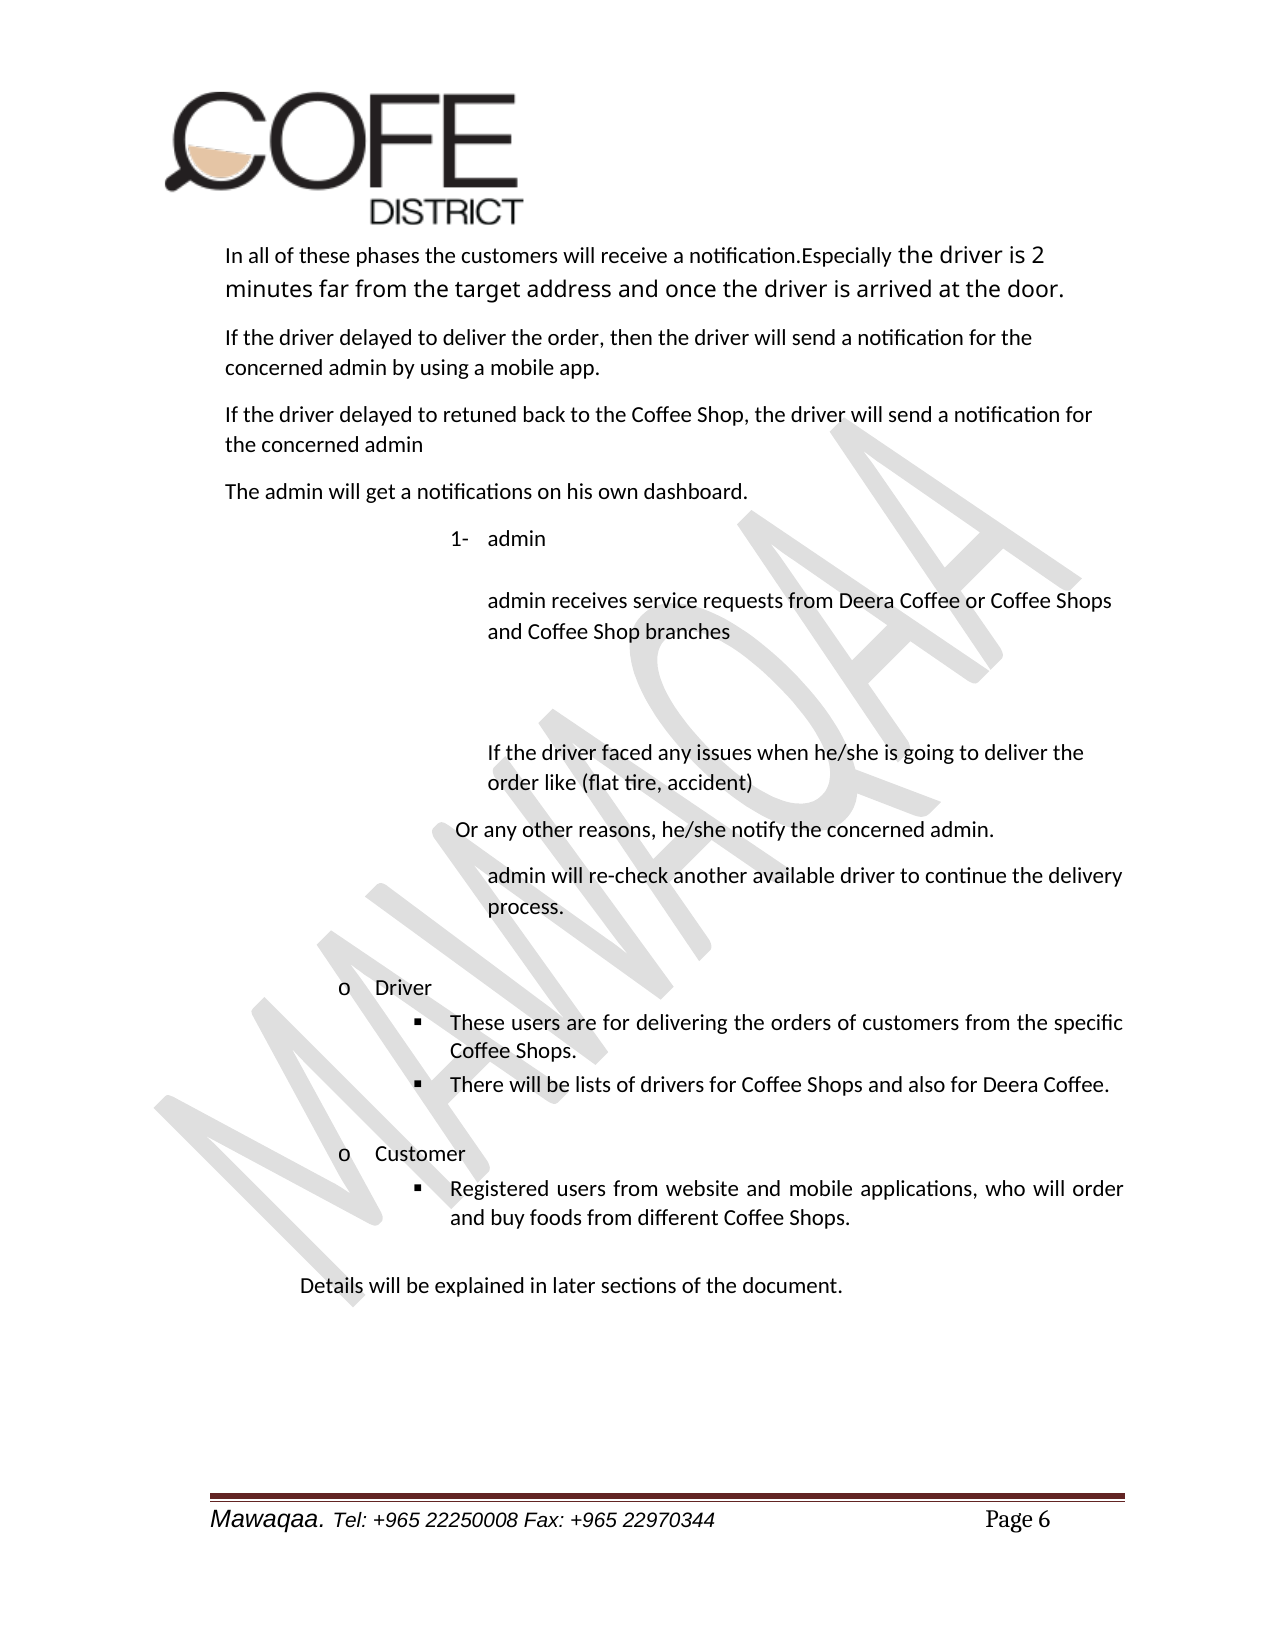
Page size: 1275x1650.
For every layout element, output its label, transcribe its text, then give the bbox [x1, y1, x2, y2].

list There will be lists of drivers for Coffee Shops and also for Deera Coffee. [412, 1071, 1125, 1099]
list admin receives service requests from Deera Coffee or Coffee Shops and Coffee Shop branches [487, 587, 1125, 645]
text If the driver delayed to deliver the order, then the driver will send a notification for the concerned admin by using a mobile app. [225, 323, 1125, 381]
text In all of these phases the customers will receive a notification.Especially the driver is 2 minutes far from the target address and once the driver is arrived at the door. [225, 239, 1125, 304]
text Details will be explained in later sections of the document. [300, 1271, 1125, 1299]
text The admin will get a notifications on his own dashboard. [225, 477, 1125, 505]
list These users are for delivering the orders of customers from the specific Coffee Shops. [412, 1008, 1125, 1064]
text Or any other reasons, he/she notify the concerned admin. [450, 815, 1125, 843]
list Driver [337, 973, 1125, 1002]
text If the driver delayed to retuned back to the Coffee Shop, the driver will send a notification for the concerned admin [225, 400, 1125, 458]
picture [162, 81, 535, 233]
list Customer [337, 1139, 1125, 1168]
list Registered users from website and mobile applications, who will order and buy foods from different Coffee Shops. [412, 1174, 1125, 1231]
list admin [450, 524, 1125, 552]
list admin will re-check another available driver to continue the delivery process. [487, 862, 1125, 920]
list If the driver faced any issues when he/she is going to deliver the order like (flat tire, accident) [487, 738, 1125, 796]
